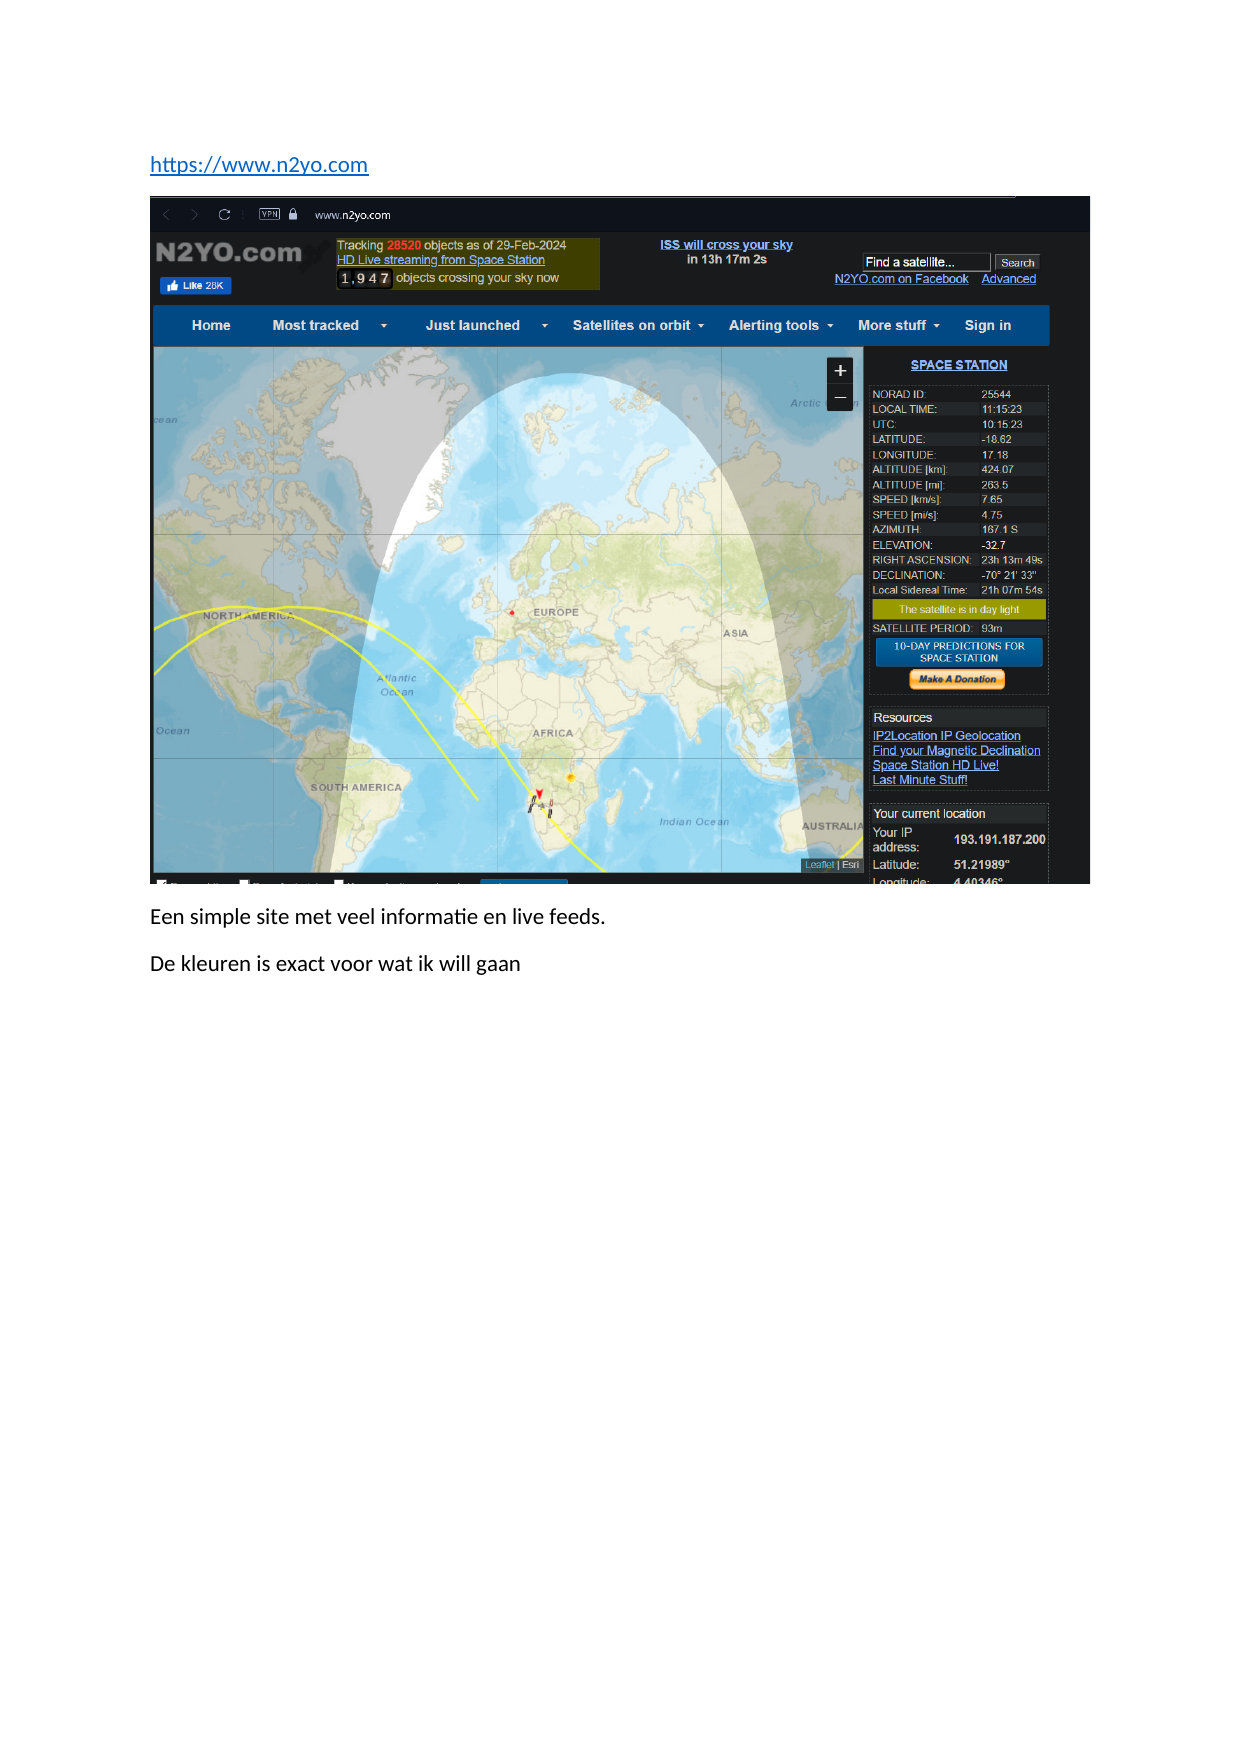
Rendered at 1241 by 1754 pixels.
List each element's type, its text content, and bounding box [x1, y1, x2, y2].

text https://www.n2yo.com [150, 150, 1090, 178]
text Een simple site met veel informatie en live feeds. [150, 902, 1090, 930]
picture [150, 196, 1091, 884]
text De kleuren is exact voor wat ik will gaan [150, 949, 1090, 977]
